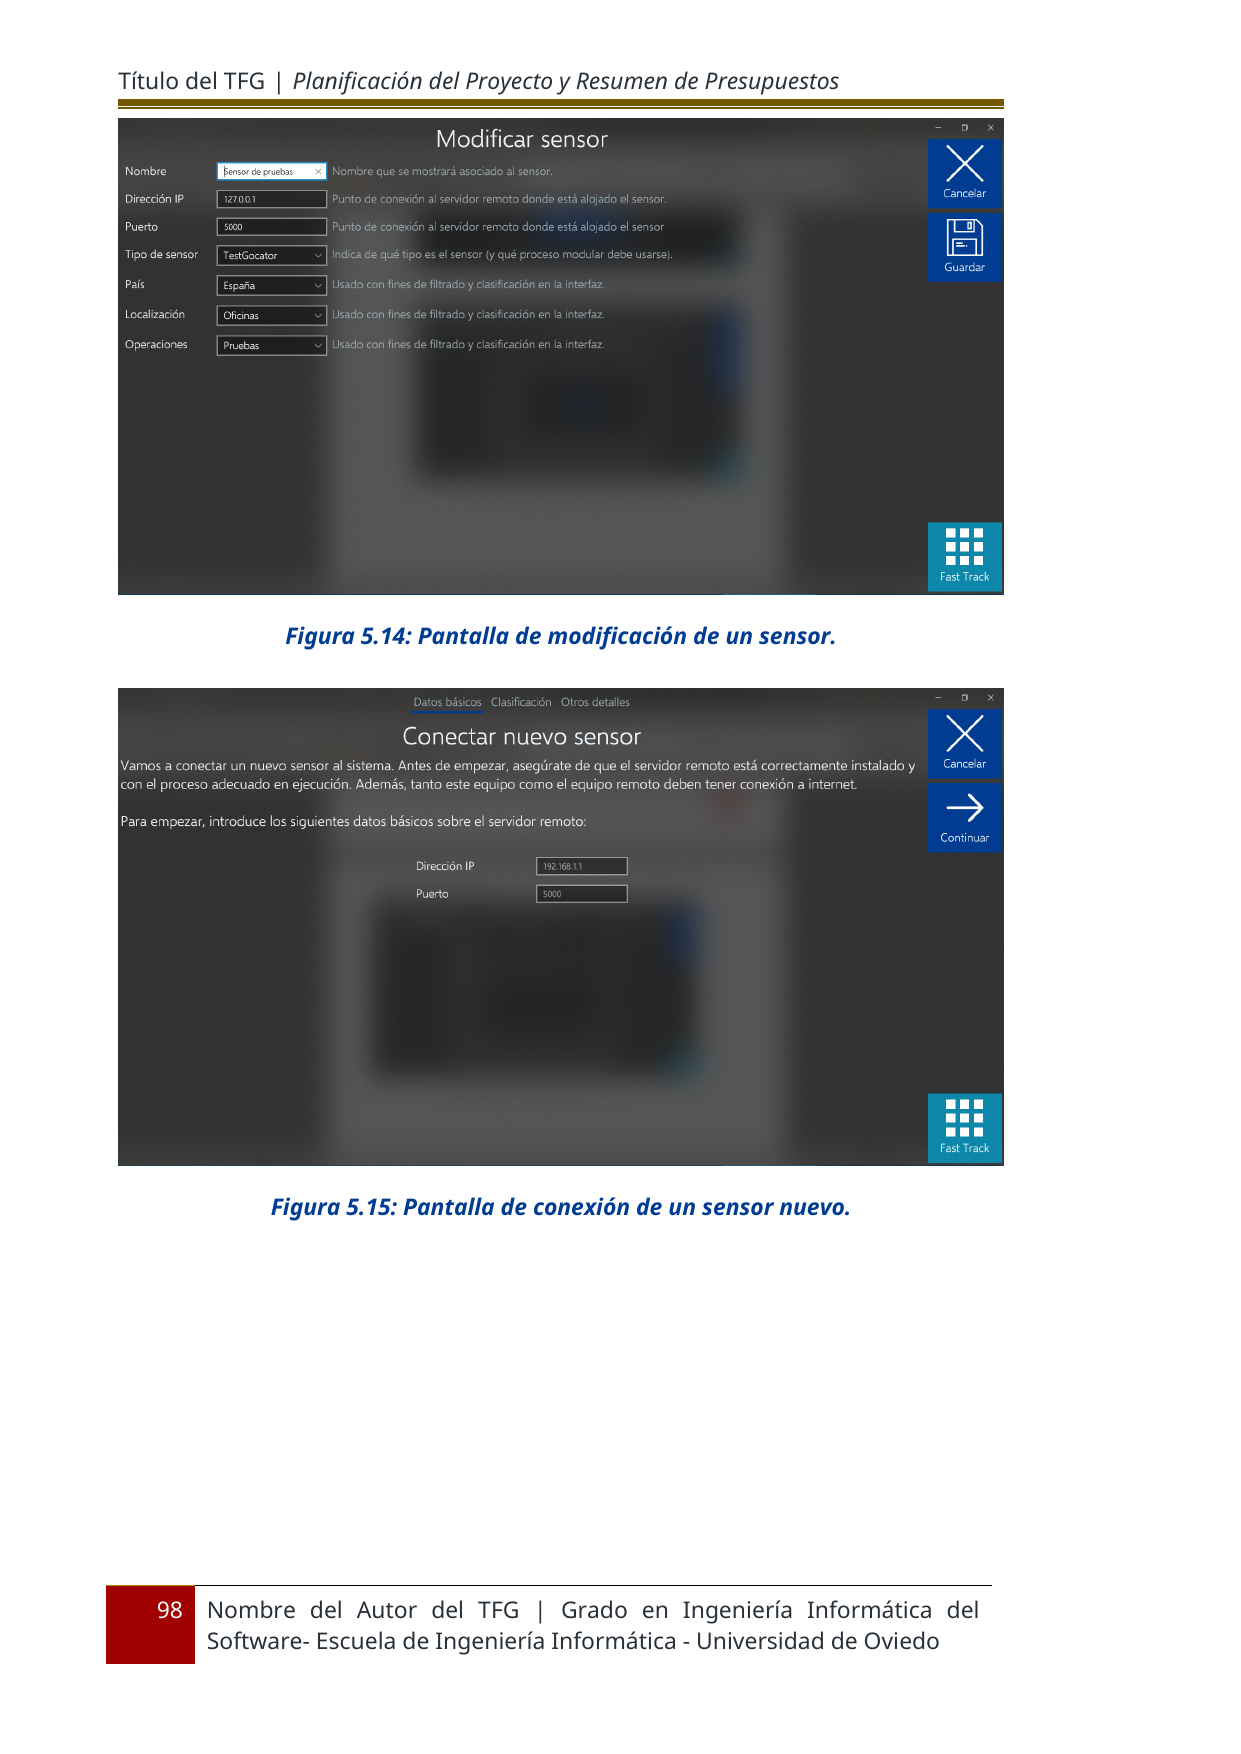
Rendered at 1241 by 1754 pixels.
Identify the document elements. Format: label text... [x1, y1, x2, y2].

picture [118, 118, 1004, 595]
text Figura 5.14: Pantalla de modificación de un sensor. [118, 620, 1004, 651]
picture [118, 688, 1004, 1166]
text Figura 5.15: Pantalla de conexión de un sensor nuevo. [118, 1191, 1004, 1222]
